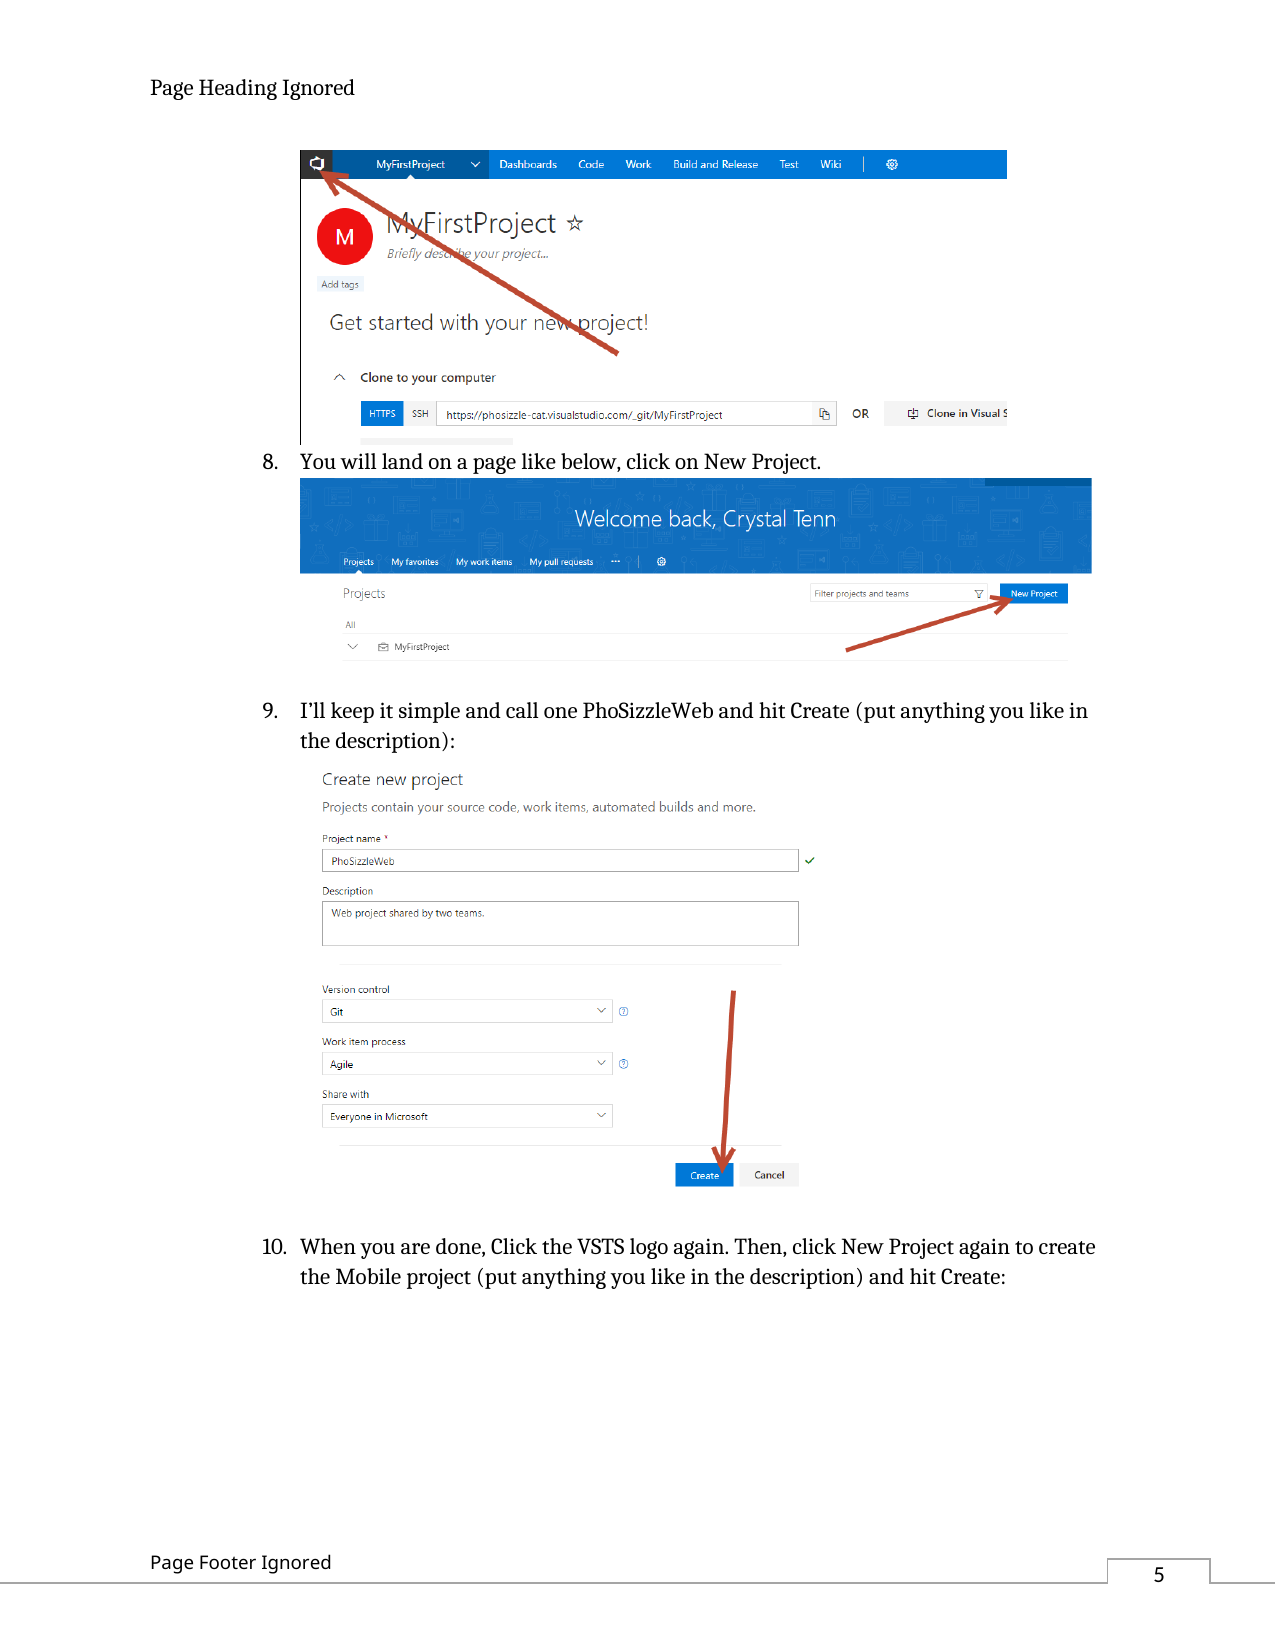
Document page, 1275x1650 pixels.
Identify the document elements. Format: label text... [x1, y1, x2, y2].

picture [300, 758, 843, 1200]
list I’ll keep it simple and call one PhoSizzleWeb and hit Create (put anything you like in the description): [262, 698, 1110, 754]
picture [300, 150, 1007, 445]
list When you are done, Click the VSTS logo again. Then, click New Project again to create the Mobile project (put anything you like in the description) and hit Create: [262, 1234, 1110, 1290]
list You will land on a page like below, click on New Project. [262, 449, 1110, 475]
picture [300, 478, 1092, 694]
